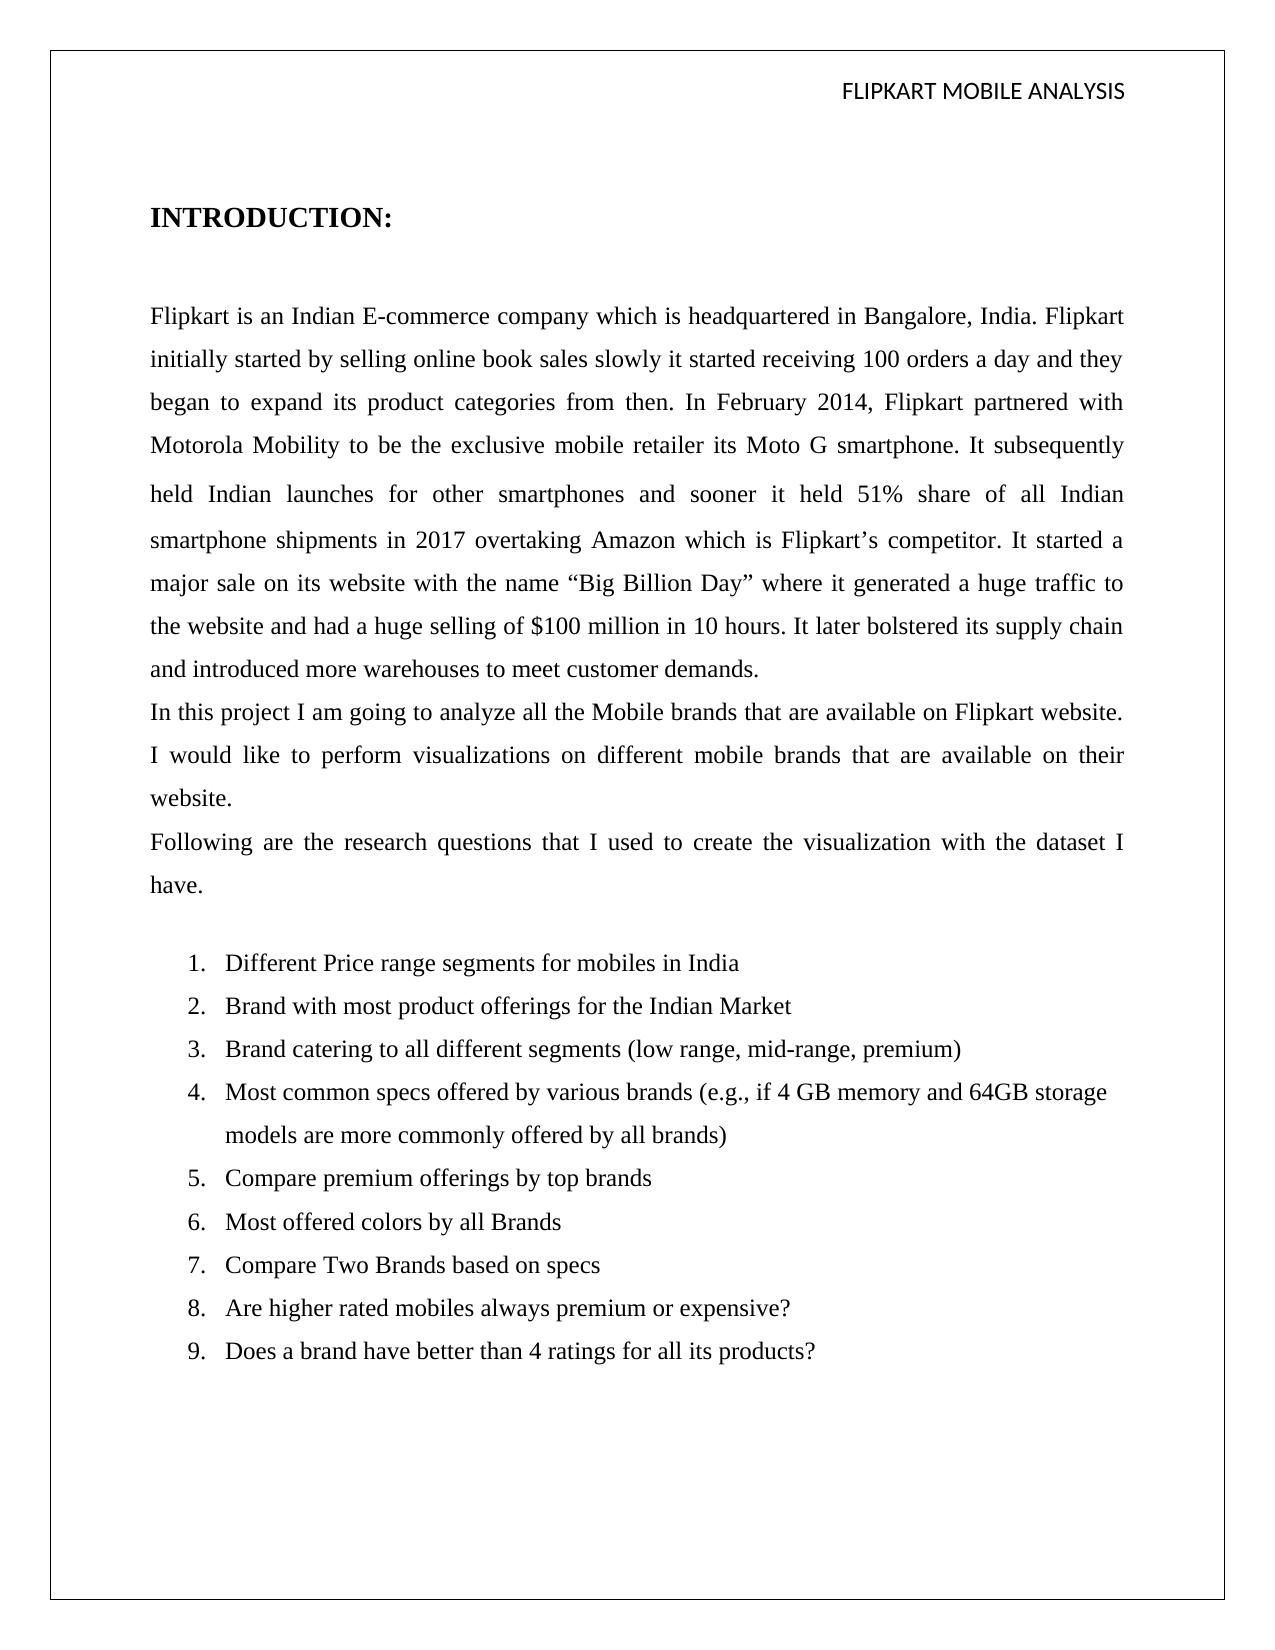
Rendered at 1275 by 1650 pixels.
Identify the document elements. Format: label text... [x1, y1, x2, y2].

list Most common specs offered by various brands (e.g., if 4 GB memory and 64GB storage models are more commonly offered by all brands) [187, 1077, 1125, 1149]
list Brand with most product offerings for the Indian Market [187, 991, 1125, 1020]
list Different Price range segments for mobiles in India [187, 948, 1125, 977]
list Compare premium offerings by top brands [187, 1163, 1125, 1192]
text Following are the research questions that I used to create the visualization with the dataset I have. [150, 827, 1125, 898]
list Does a brand have better than 4 ratings for all its products? [187, 1336, 1125, 1365]
list Most offered colors by all Brands [187, 1207, 1125, 1235]
list Brand catering to all different segments (low range, mid-range, premium) [187, 1034, 1125, 1063]
list Compare Two Brands based on specs [187, 1250, 1125, 1278]
text Flipkart is an Indian E-commerce company which is headquartered in Bangalore, India. Flipkart initially started by selling online book sales slowly it started receiving 100 orders a day and they began to expand its product categories from then. In February 2014, Flipkart partnered with Motorola Mobility to be the exclusive mobile retailer its Moto G smartphone. It subsequently held Indian launches for other smartphones and sooner it held 51% share of all Indian smartphone shipments in 2017 overtaking Amazon which is Flipkart’s competitor. It started a major sale on its website with the name “Big Billion Day” where it generated a huge traffic to the website and had a huge selling of $100 million in 10 hours. It later bolstered its supply chain and introduced more warehouses to meet customer demands. [150, 301, 1125, 683]
list Are higher rated mobiles always premium or expensive? [187, 1293, 1125, 1322]
text In this project I am going to analyze all the Mobile brands that are available on Flipkart website. I would like to perform visualizations on different mobile brands that are available on their website. [150, 697, 1125, 812]
text INTRODUCTION: [150, 200, 1125, 234]
